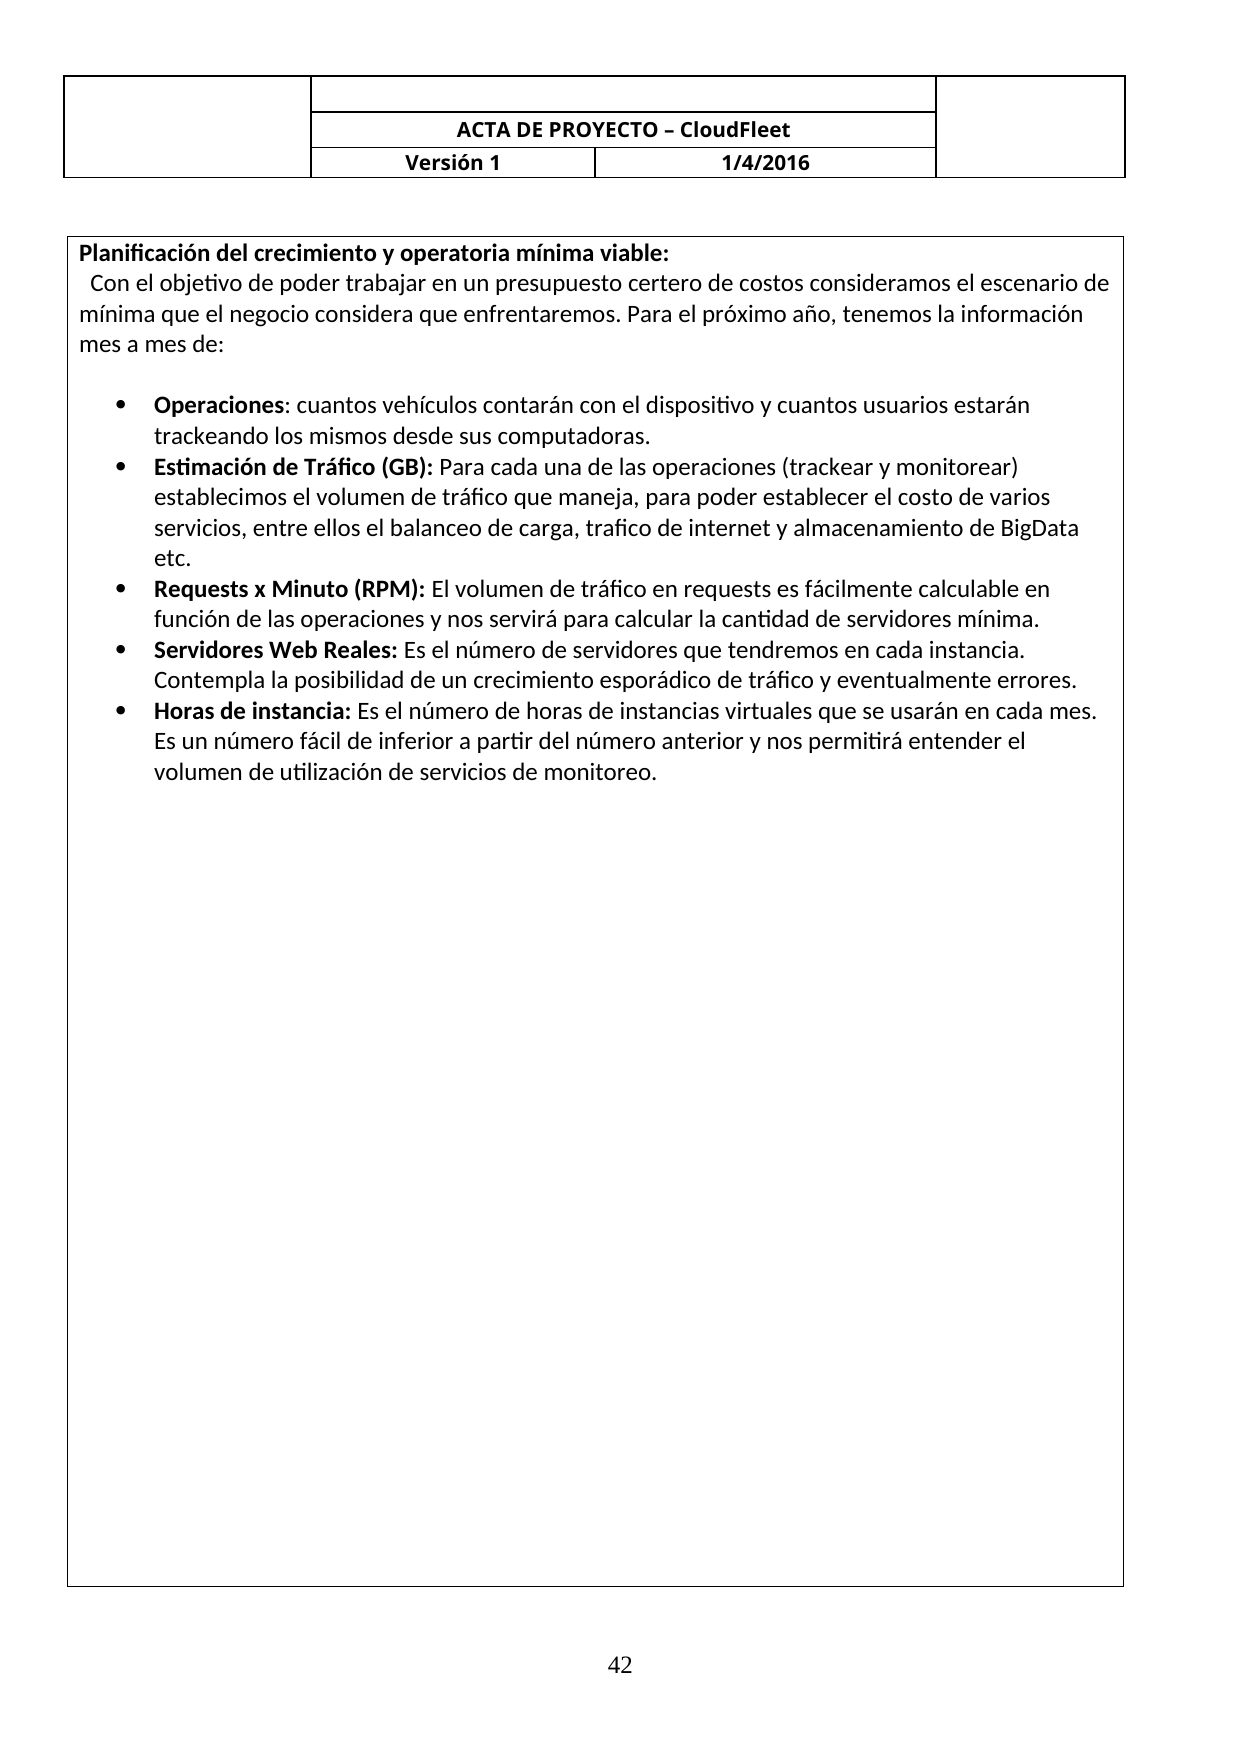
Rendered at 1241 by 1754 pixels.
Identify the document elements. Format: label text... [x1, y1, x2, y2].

table_header Planificación del crecimiento y operatoria mínima viable: Con el objetivo de poder trabajar en un presupuesto certero de costos consideramos el escenario de mínima que el negocio considera que enfrentaremos. Para el próximo año, tenemos la información mes a mes de: Operaciones: cuantos vehículos contarán con el dispositivo y cuantos usuarios estarán trackeando los mismos desde sus computadoras. Estimación de Tráfico (GB): Para cada una de las operaciones (trackear y monitorear) establecimos el volumen de tráfico que maneja, para poder establecer el costo de varios servicios, entre ellos el balanceo de carga, trafico de internet y almacenamiento de BigData etc. Requests x Minuto (RPM): El volumen de tráfico en requests es fácilmente calculable en función de las operaciones y nos servirá para calcular la cantidad de servidores mínima. Servidores Web Reales: Es el número de servidores que tendremos en cada instancia. Contempla la posibilidad de un crecimiento esporádico de tráfico y eventualmente errores. Horas de instancia: Es el número de horas de instancias virtuales que se usarán en cada mes. Es un número fácil de inferior a partir del número anterior y nos permitirá entender el volumen de utilización de servicios de monitoreo. [68, 237, 1123, 1586]
